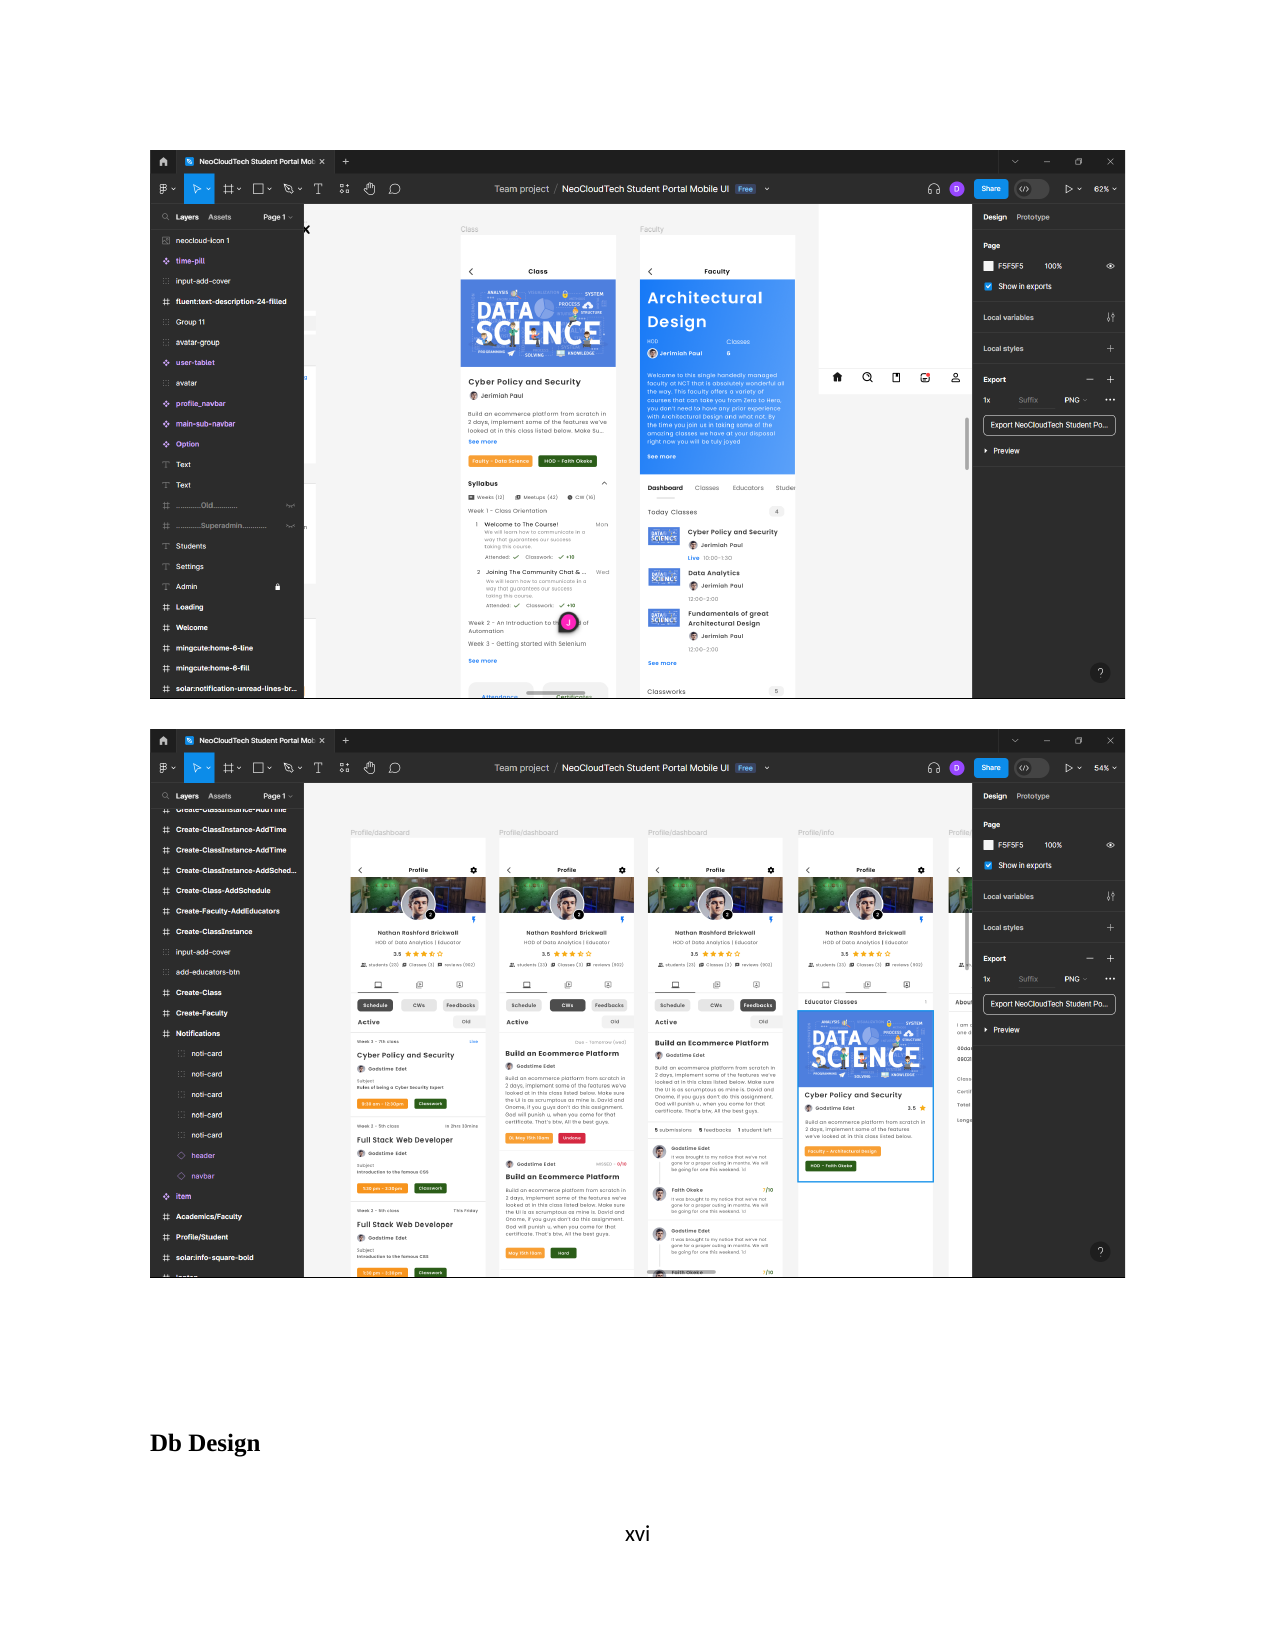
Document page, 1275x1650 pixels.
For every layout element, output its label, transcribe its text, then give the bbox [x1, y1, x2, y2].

picture [150, 729, 1125, 1278]
text Db Design [150, 1428, 1125, 1456]
picture [150, 150, 1125, 699]
